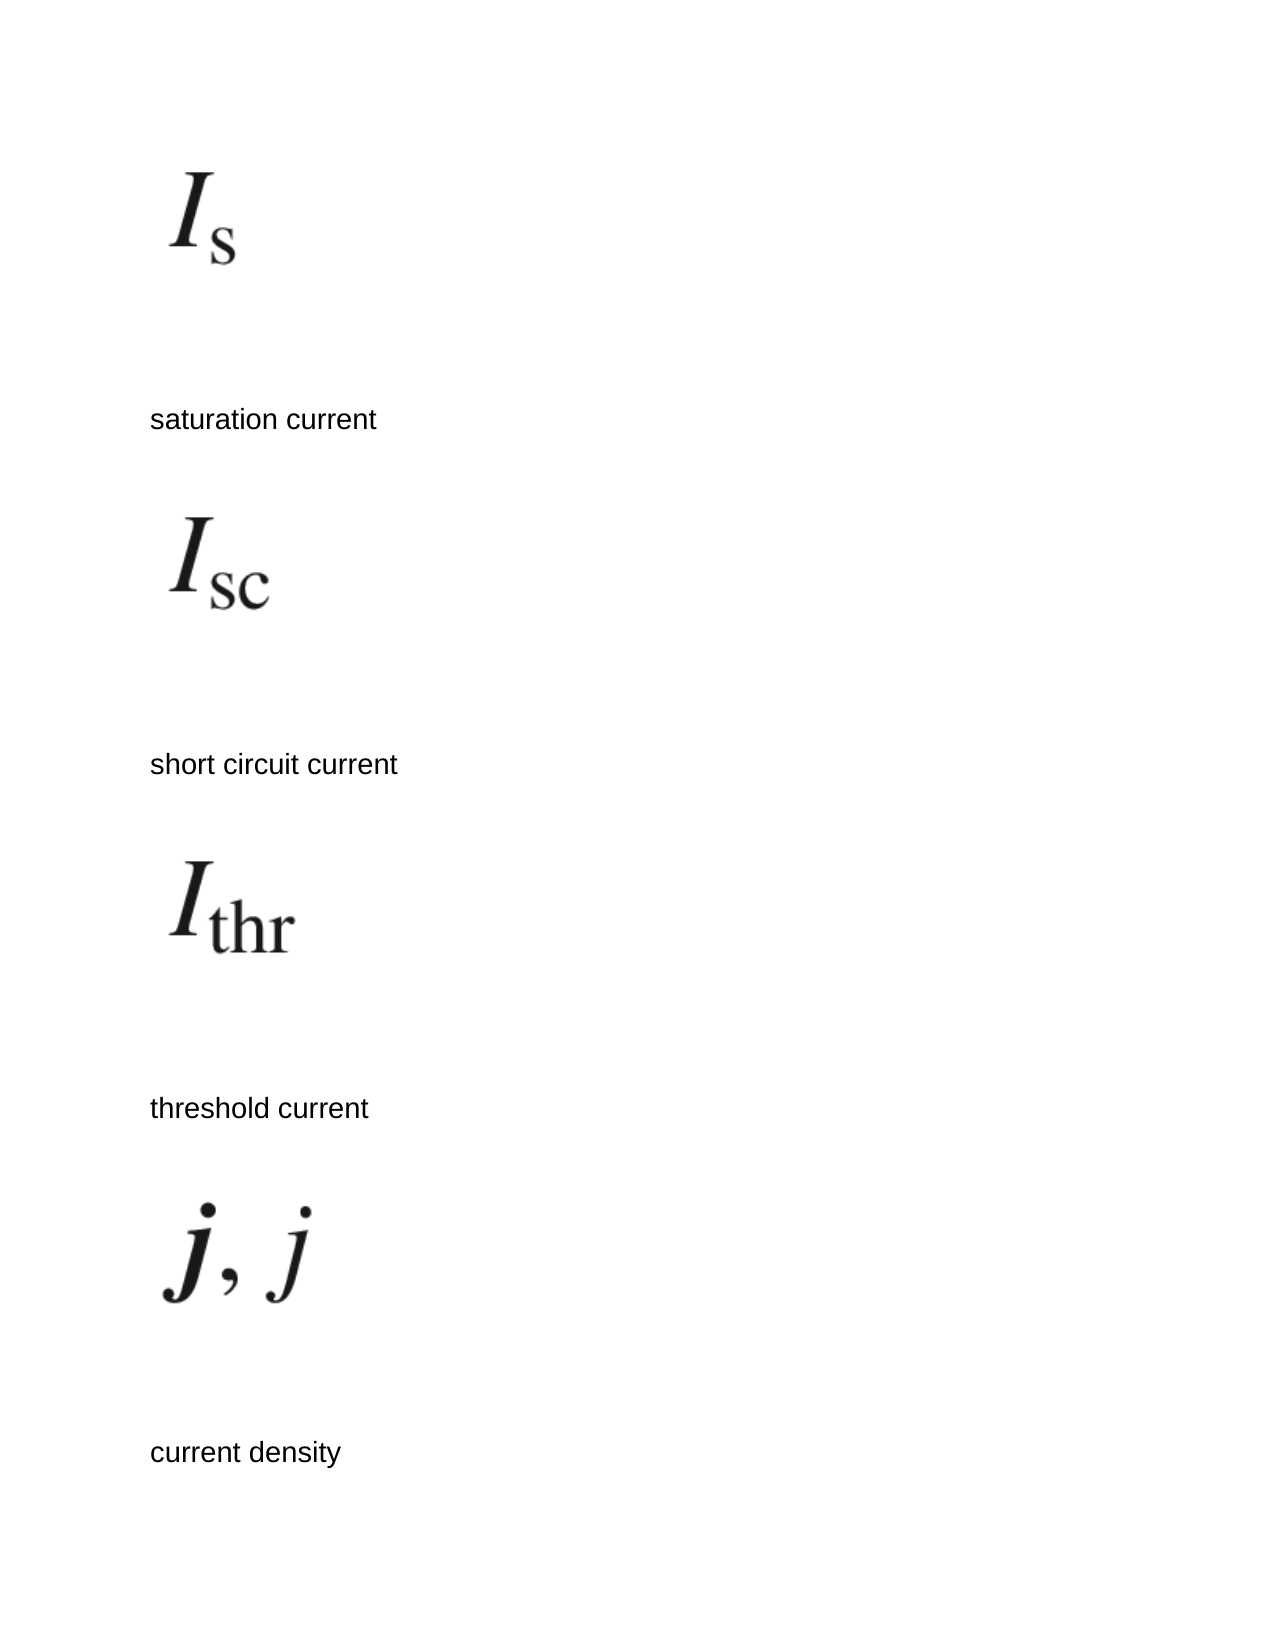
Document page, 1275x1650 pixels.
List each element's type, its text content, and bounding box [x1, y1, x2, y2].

text saturation current [150, 402, 1125, 436]
picture [150, 838, 305, 1033]
text threshold current [150, 1091, 1125, 1124]
text current density [150, 1435, 1125, 1469]
picture [150, 1183, 318, 1377]
picture [150, 150, 249, 344]
picture [150, 494, 283, 689]
text short circuit current [150, 747, 1125, 780]
